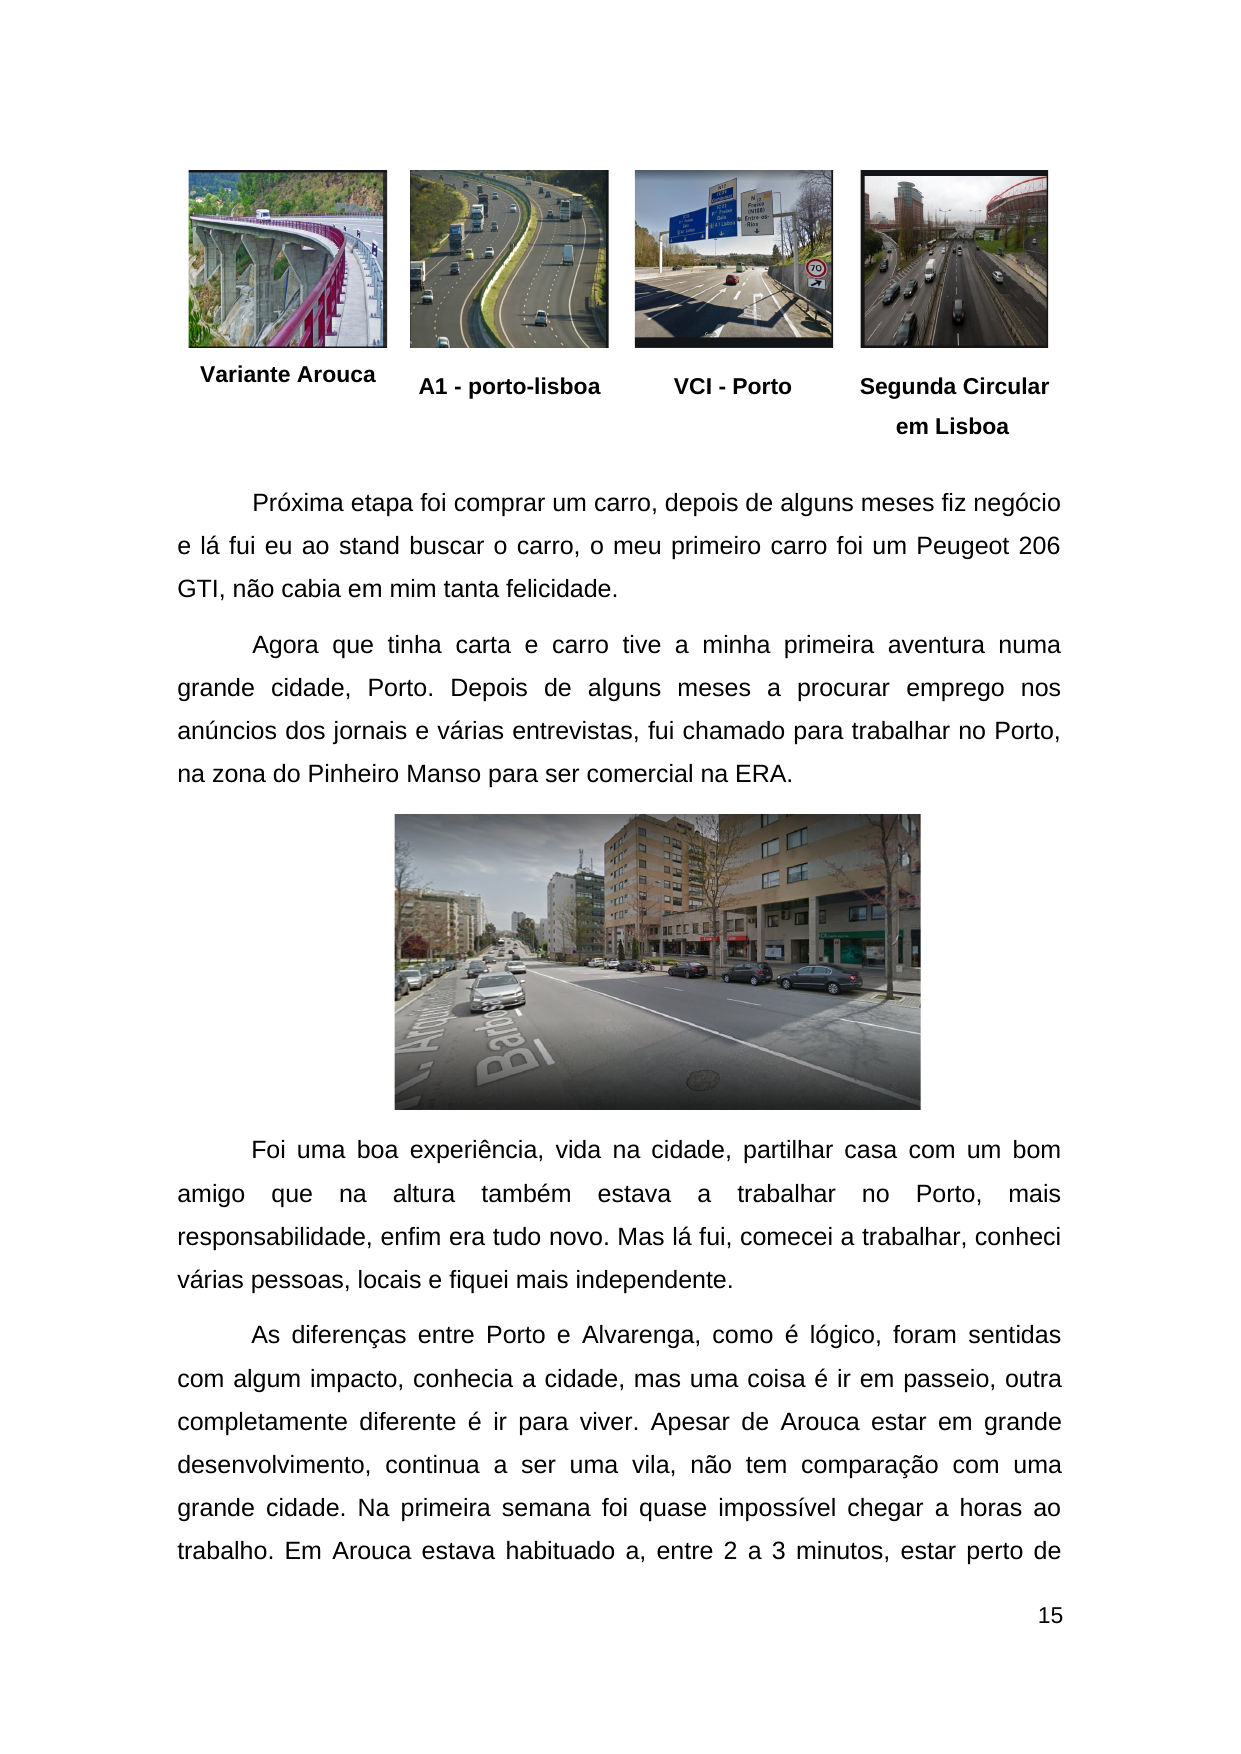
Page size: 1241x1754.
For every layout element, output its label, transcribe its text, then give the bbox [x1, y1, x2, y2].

picture [634, 170, 834, 348]
table_header A1 - porto-lisboa [399, 148, 620, 475]
picture [860, 170, 1049, 348]
picture [188, 170, 388, 348]
picture [394, 814, 921, 1110]
table_header VCI - Porto [620, 148, 841, 475]
text Agora que tinha carta e carro tive a minha primeira aventura numa grande cidade, Porto. Depois de alguns meses a procurar emprego nos anúncios dos jornais e várias entrevistas, fui chamado para trabalhar no Porto, na zona do Pinheiro Manso para ser comercial na ERA. [177, 629, 1063, 788]
text Foi uma boa experiência, vida na cidade, partilhar casa com um bom amigo que na altura também estava a trabalhar no Porto, mais responsabilidade, enfim era tudo novo. Mas lá fui, comecei a trabalhar, conheci várias pessoas, locais e fiquei mais independente. [177, 1136, 1063, 1294]
table_header Segunda Circular em Lisboa [841, 148, 1063, 475]
picture [410, 170, 609, 348]
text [177, 1321, 1063, 1565]
table_header Variante Arouca [177, 148, 398, 475]
text Próxima etapa foi comprar um carro, depois de alguns meses fiz negócio e lá fui eu ao stand buscar o carro, o meu primeiro carro foi um Peugeot 206 GTI, não cabia em mim tanta felicidade. [177, 488, 1063, 603]
